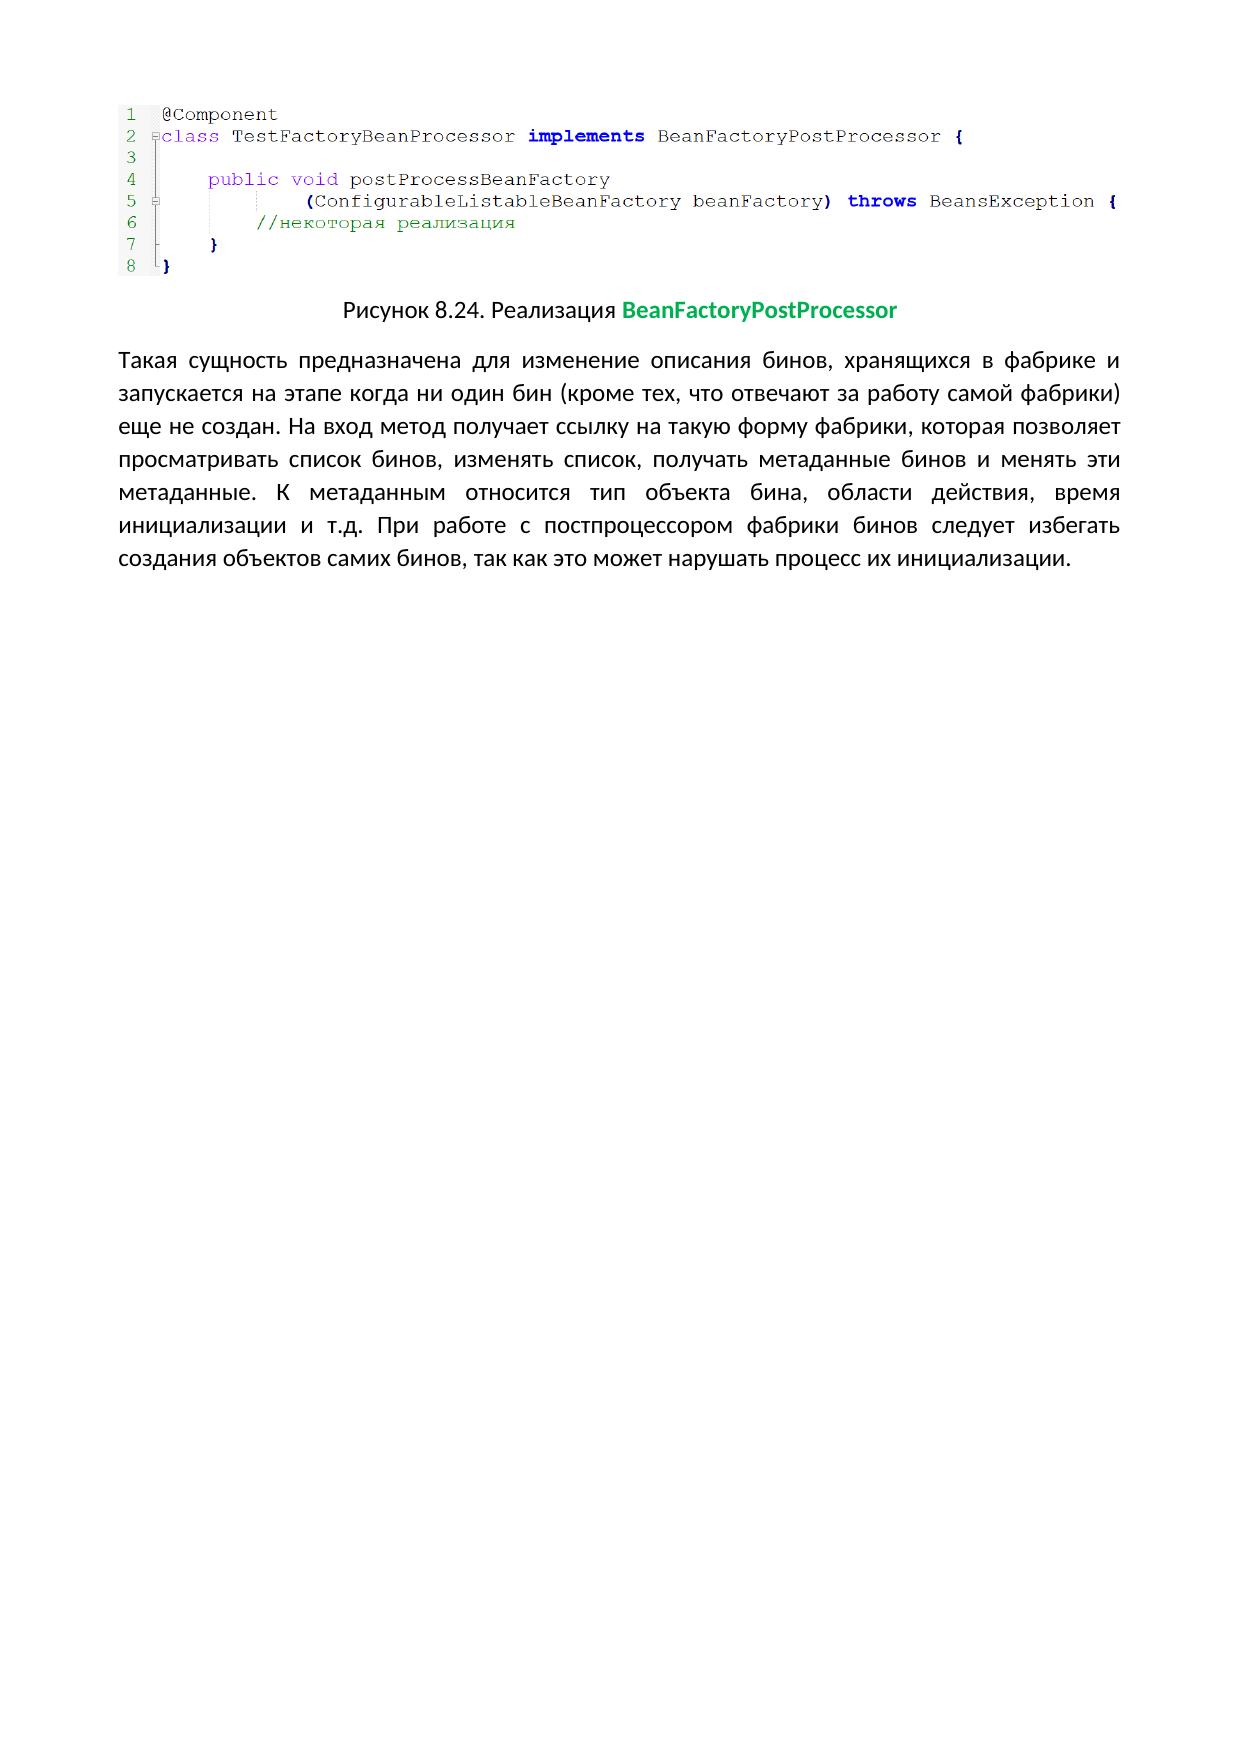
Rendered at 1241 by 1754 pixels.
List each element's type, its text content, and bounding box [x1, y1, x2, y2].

text Рисунок 8.24. Реализация BeanFactoryPostProcessor [118, 294, 1122, 325]
picture [118, 105, 1121, 276]
text Такая сущность предназначена для изменение описания бинов, хранящихся в фабрике и запускается на этапе когда ни один бин (кроме тех, что отвечают за работу самой фабрики) еще не создан. На вход метод получает ссылку на такую форму фабрики, которая позволяет просматривать список бинов, изменять список, получать метаданные бинов и менять эти метаданные. К метаданным относится тип объекта бина, области действия, время инициализации и т.д. При работе с постпроцессором фабрики бинов следует избегать создания объектов самих бинов, так как это может нарушать процесс их инициализации. [118, 344, 1122, 572]
